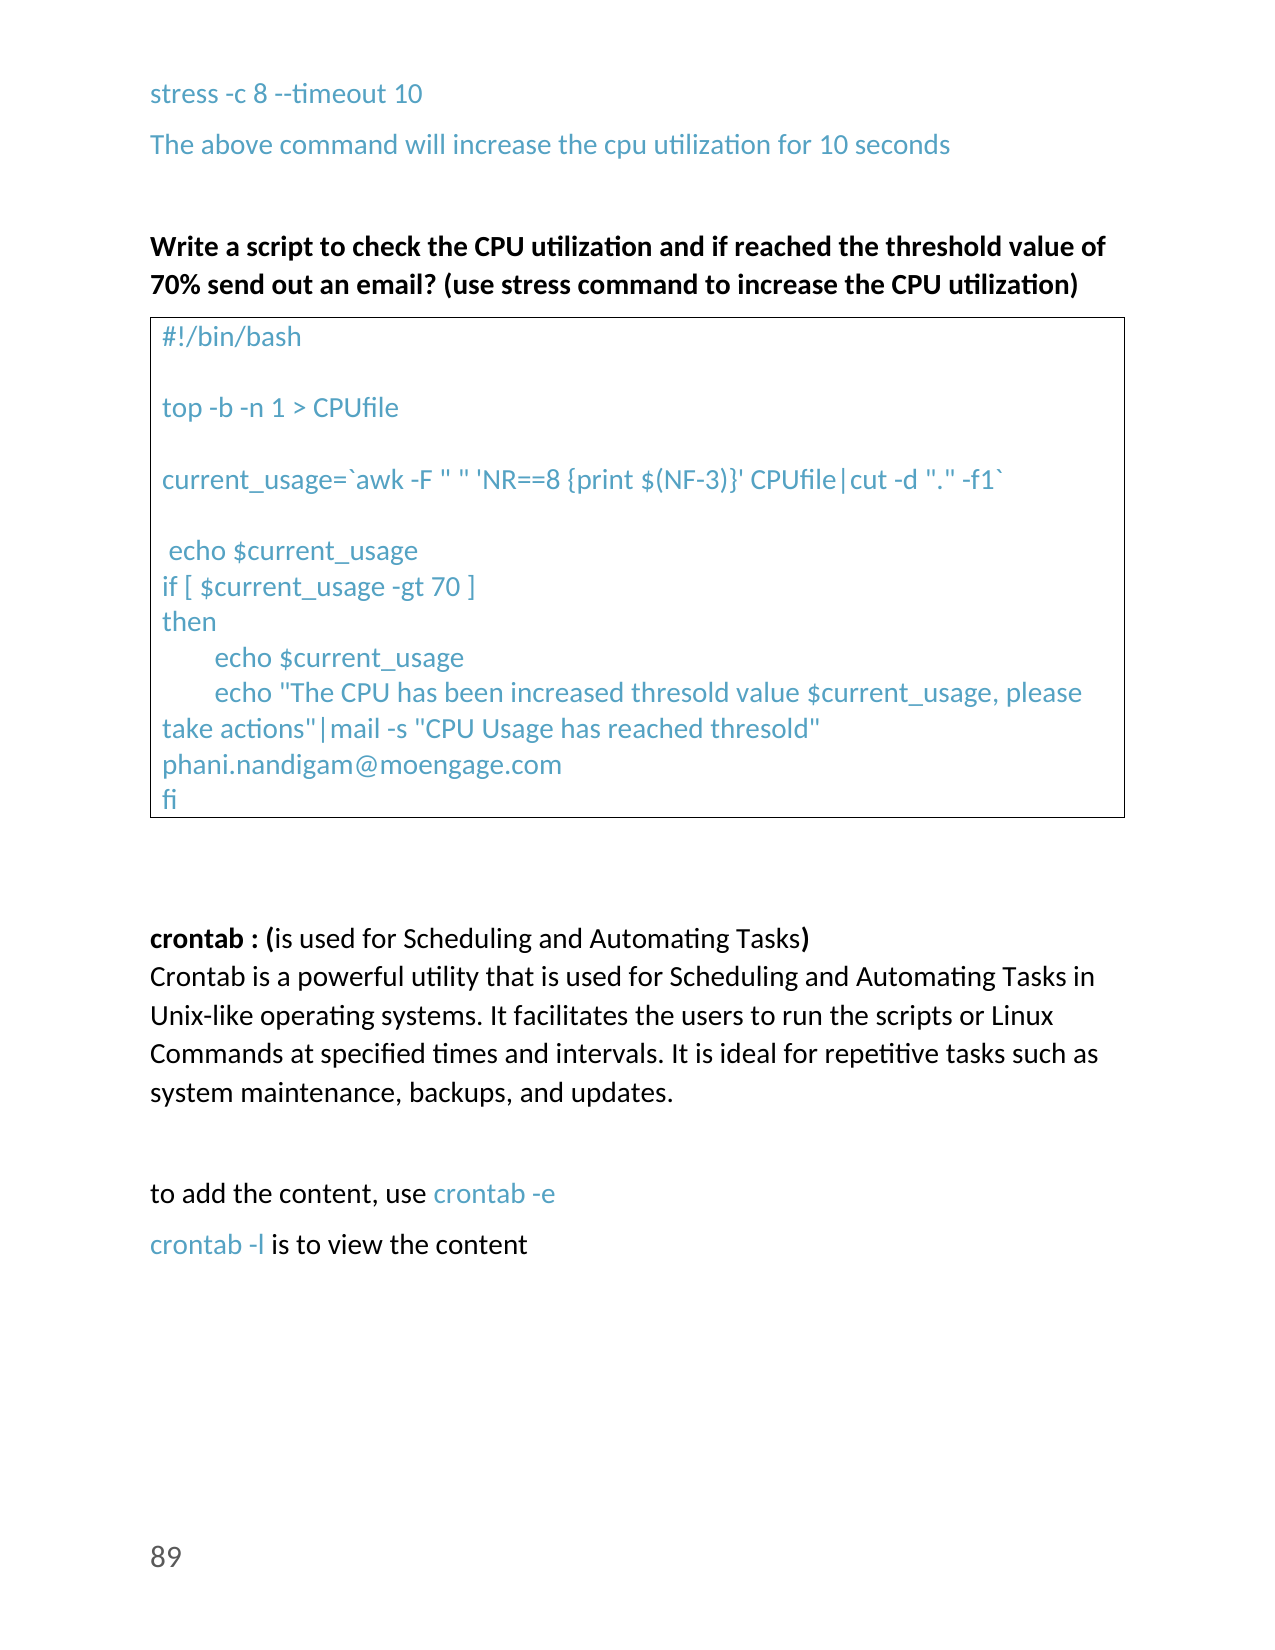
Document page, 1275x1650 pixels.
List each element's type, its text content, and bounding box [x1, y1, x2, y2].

text stress -c 8 --timeout 10 [150, 75, 1125, 111]
text The above command will increase the cpu utilization for 10 seconds [150, 126, 1125, 162]
text crontab -l is to view the content [150, 1226, 1125, 1262]
text to add the content, use crontab -e [150, 1176, 1125, 1211]
table_header #!/bin/bash top -b -n 1 > CPUfile current_usage=`awk -F " " 'NR==8 {print $(NF-3)}' CPUfile|cut -d "." -f1` echo $current_usage if [ $current_usage -gt 70 ] then echo $current_usage echo "The CPU has been increased thresold value $current_usage, please take actions"|mail -s "CPU Usage has reached thresold" phani.nandigam@moengage.com fi [151, 318, 1124, 817]
text Write a script to check the CPU utilization and if reached the threshold value of 70% send out an email? (use stress command to increase the CPU utilization) [150, 228, 1125, 302]
text crontab : (is used for Scheduling and Automating Tasks) Crontab is a powerful utility that is used for Scheduling and Automating Tasks in Unix-like operating systems. It facilitates the users to run the scripts or Linux Commands at specified times and intervals. It is ideal for repetitive tasks such as system maintenance, backups, and updates. [150, 920, 1125, 1109]
